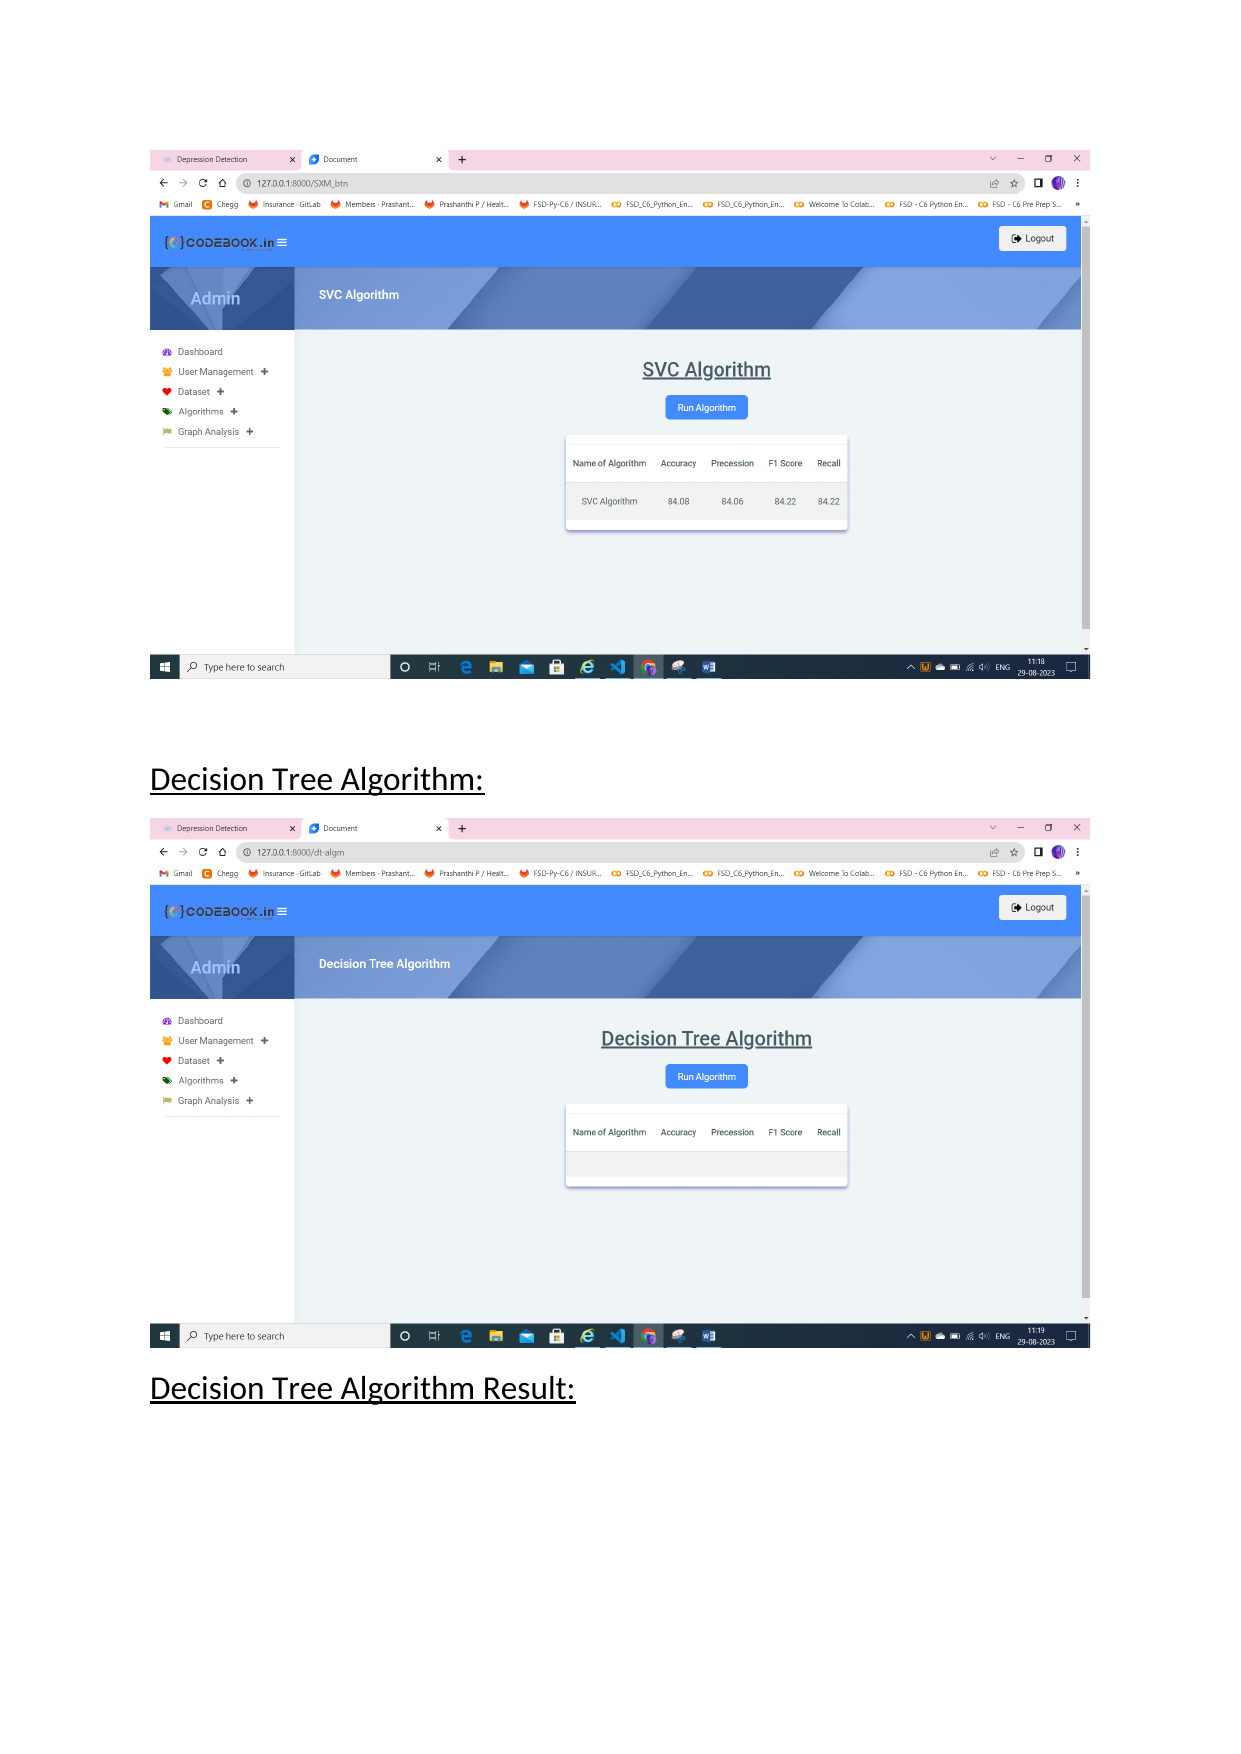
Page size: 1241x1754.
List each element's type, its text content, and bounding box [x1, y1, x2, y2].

text Decision Tree Algorithm: [150, 758, 1090, 799]
text Decision Tree Algorithm Result: [150, 1367, 1090, 1407]
picture [150, 150, 1091, 679]
picture [150, 818, 1091, 1348]
